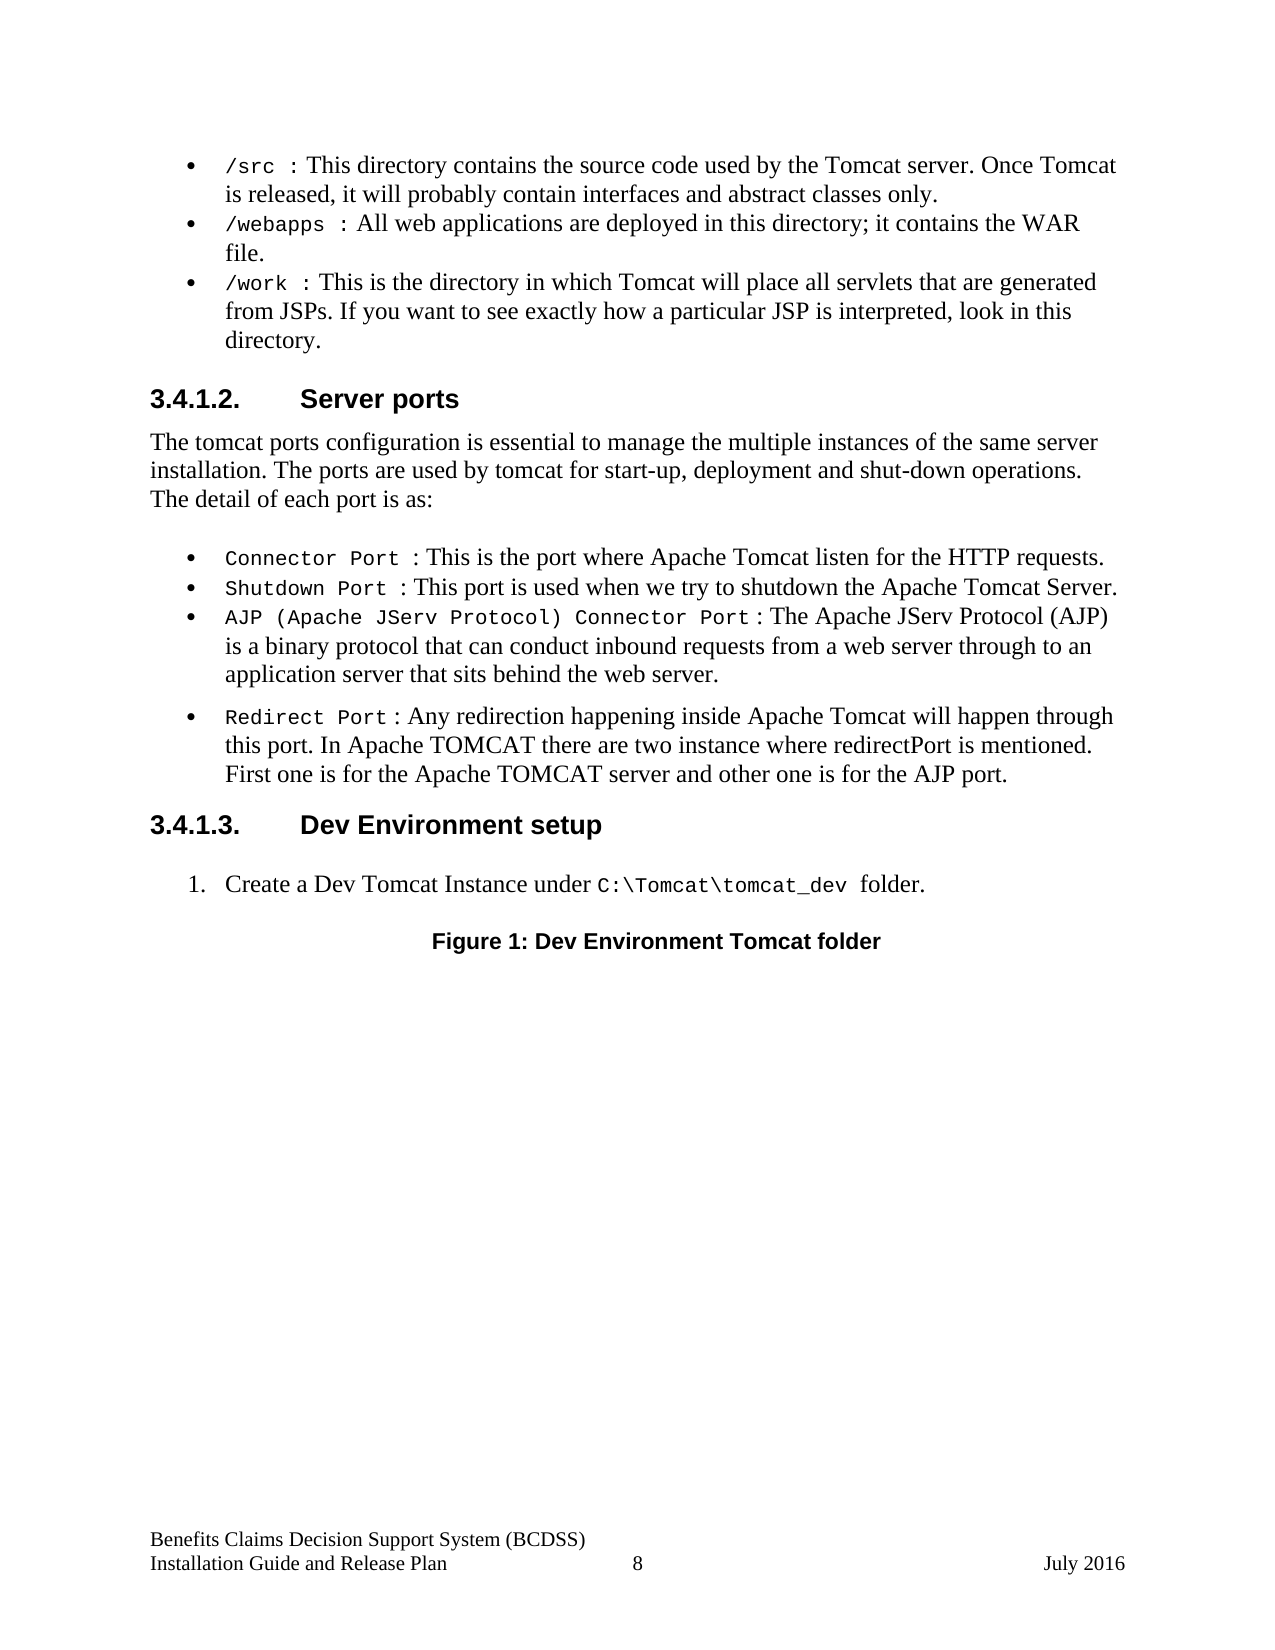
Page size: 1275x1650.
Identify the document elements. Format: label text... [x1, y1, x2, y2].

list Redirect Port : Any redirection happening inside Apache Tomcat will happen through this port. In Apache TOMCAT there are two instance where redirectPort is mentioned. First one is for the Apache TOMCAT server and other one is for the AJP port. [187, 701, 1125, 788]
list /src : This directory contains the source code used by the Tomcat server. Once Tomcat is released, it will probably contain interfaces and abstract classes only. [187, 150, 1125, 208]
list /work : This is the directory in which Tomcat will place all servlets that are generated from JSPs. If you want to see exactly how a particular JSP is interpreted, look in this directory. [187, 267, 1125, 354]
list Create a Dev Tomcat Instance under C:\Tomcat\tomcat_dev folder. [187, 869, 1125, 899]
list Connector Port : This is the port where Apache Tomcat listen for the HTTP requests. [187, 542, 1125, 572]
subtitle Server ports [150, 383, 1125, 414]
text Figure 1: Dev Environment Tomcat folder [187, 928, 1125, 954]
text The tomcat ports configuration is essential to manage the multiple instances of the same server installation. The ports are used by tomcat for start-up, deployment and shut-down operations. The detail of each port is as: [150, 427, 1125, 513]
list /webapps : All web applications are deployed in this directory; it contains the WAR file. [187, 208, 1125, 267]
list Shutdown Port : This port is used when we try to shutdown the Apache Tomcat Server. [187, 572, 1125, 601]
list AJP (Apache JServ Protocol) Connector Port : The Apache JServ Protocol (AJP) is a binary protocol that can conduct inbound requests from a web server through to an application server that sits behind the web server. [187, 601, 1125, 688]
subtitle Dev Environment setup [150, 809, 1125, 840]
